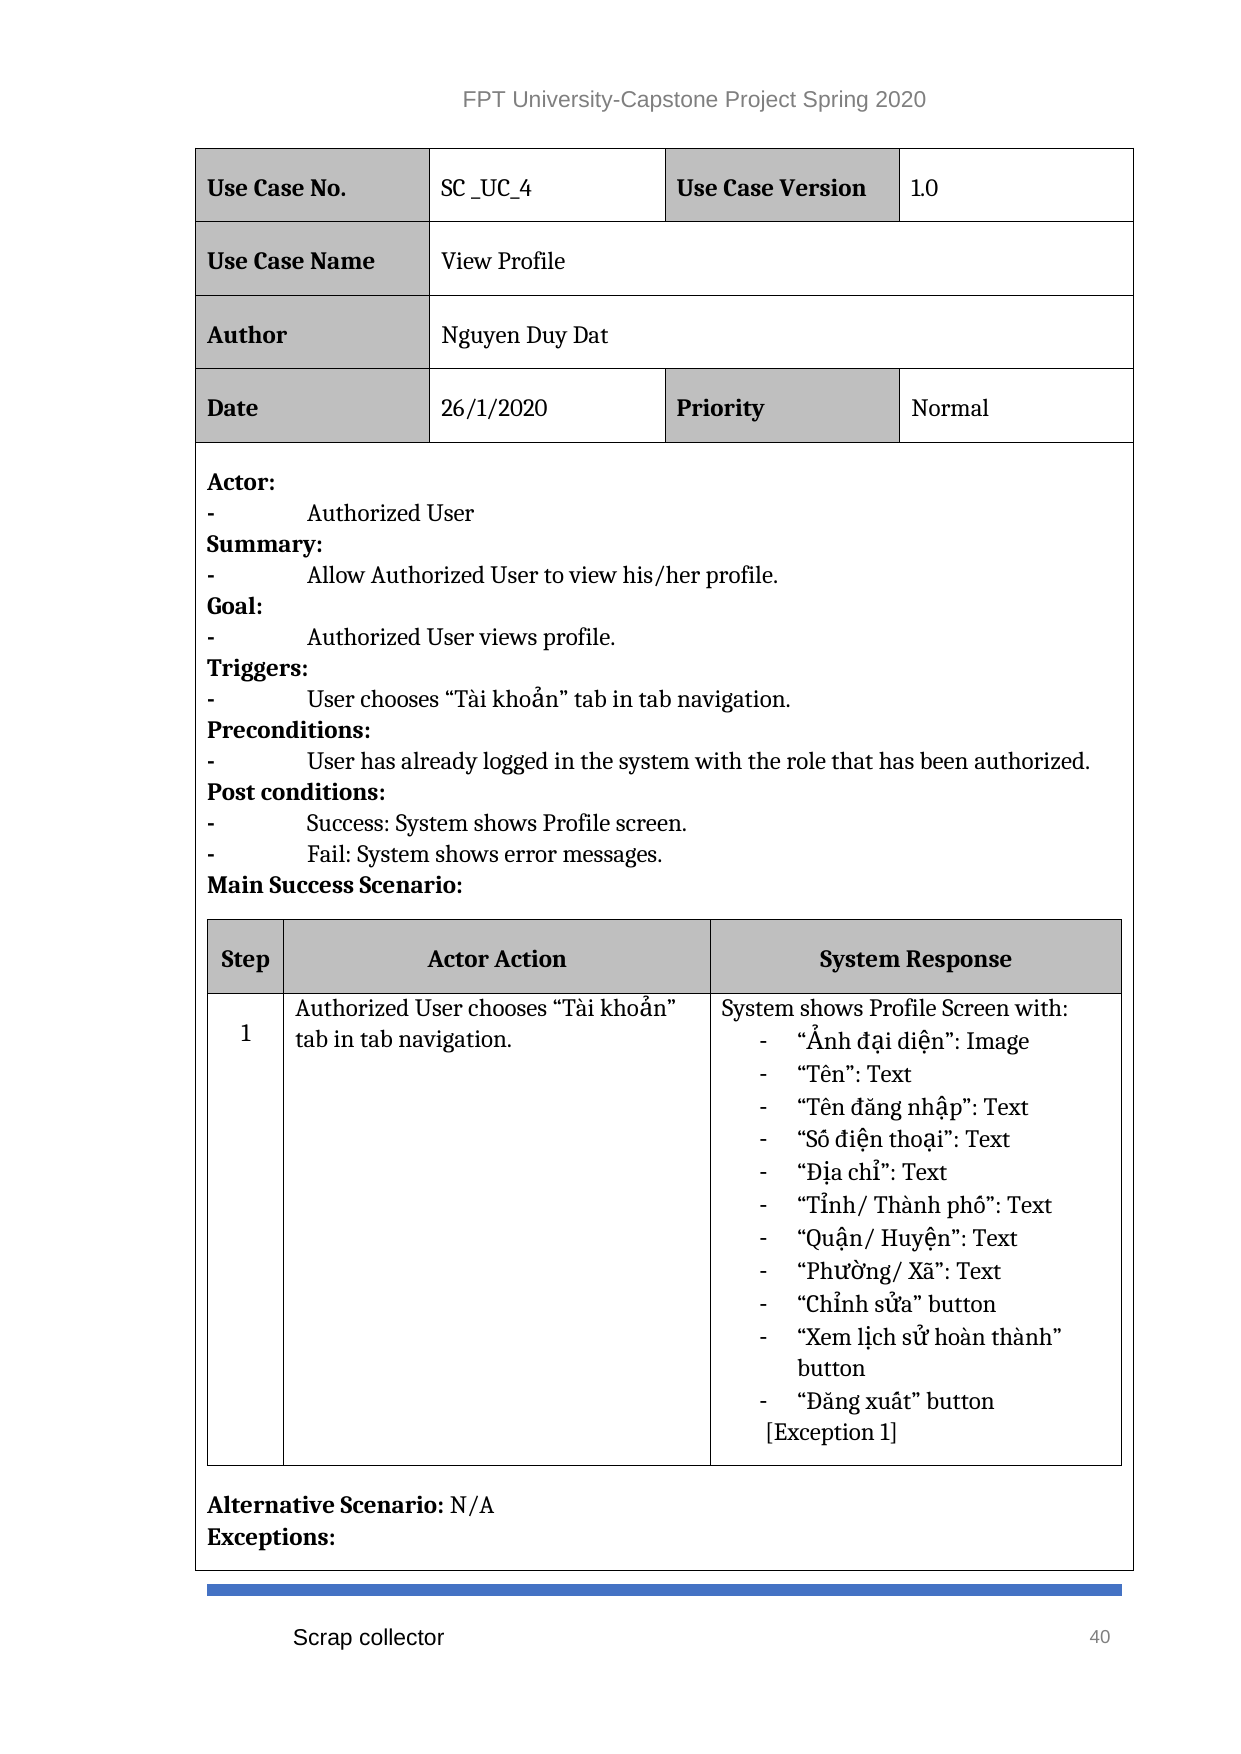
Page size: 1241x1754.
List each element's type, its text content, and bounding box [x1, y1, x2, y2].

table_cell Use Case Version [666, 149, 899, 221]
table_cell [196, 443, 1133, 1570]
table_cell View Profile [430, 222, 1133, 295]
table_cell Use Case Name [196, 222, 429, 295]
table_cell 1.0 [900, 149, 1133, 221]
table_cell Use Case No. [196, 149, 429, 221]
table_cell SC _UC_4 [430, 149, 665, 221]
table_cell Author [196, 296, 429, 368]
table_cell Date [196, 369, 429, 442]
table_cell Nguyen Duy Dat [430, 296, 1133, 368]
table_cell Normal [900, 369, 1133, 442]
table_cell Priority [666, 369, 899, 442]
table_cell 26/1/2020 [430, 369, 665, 442]
